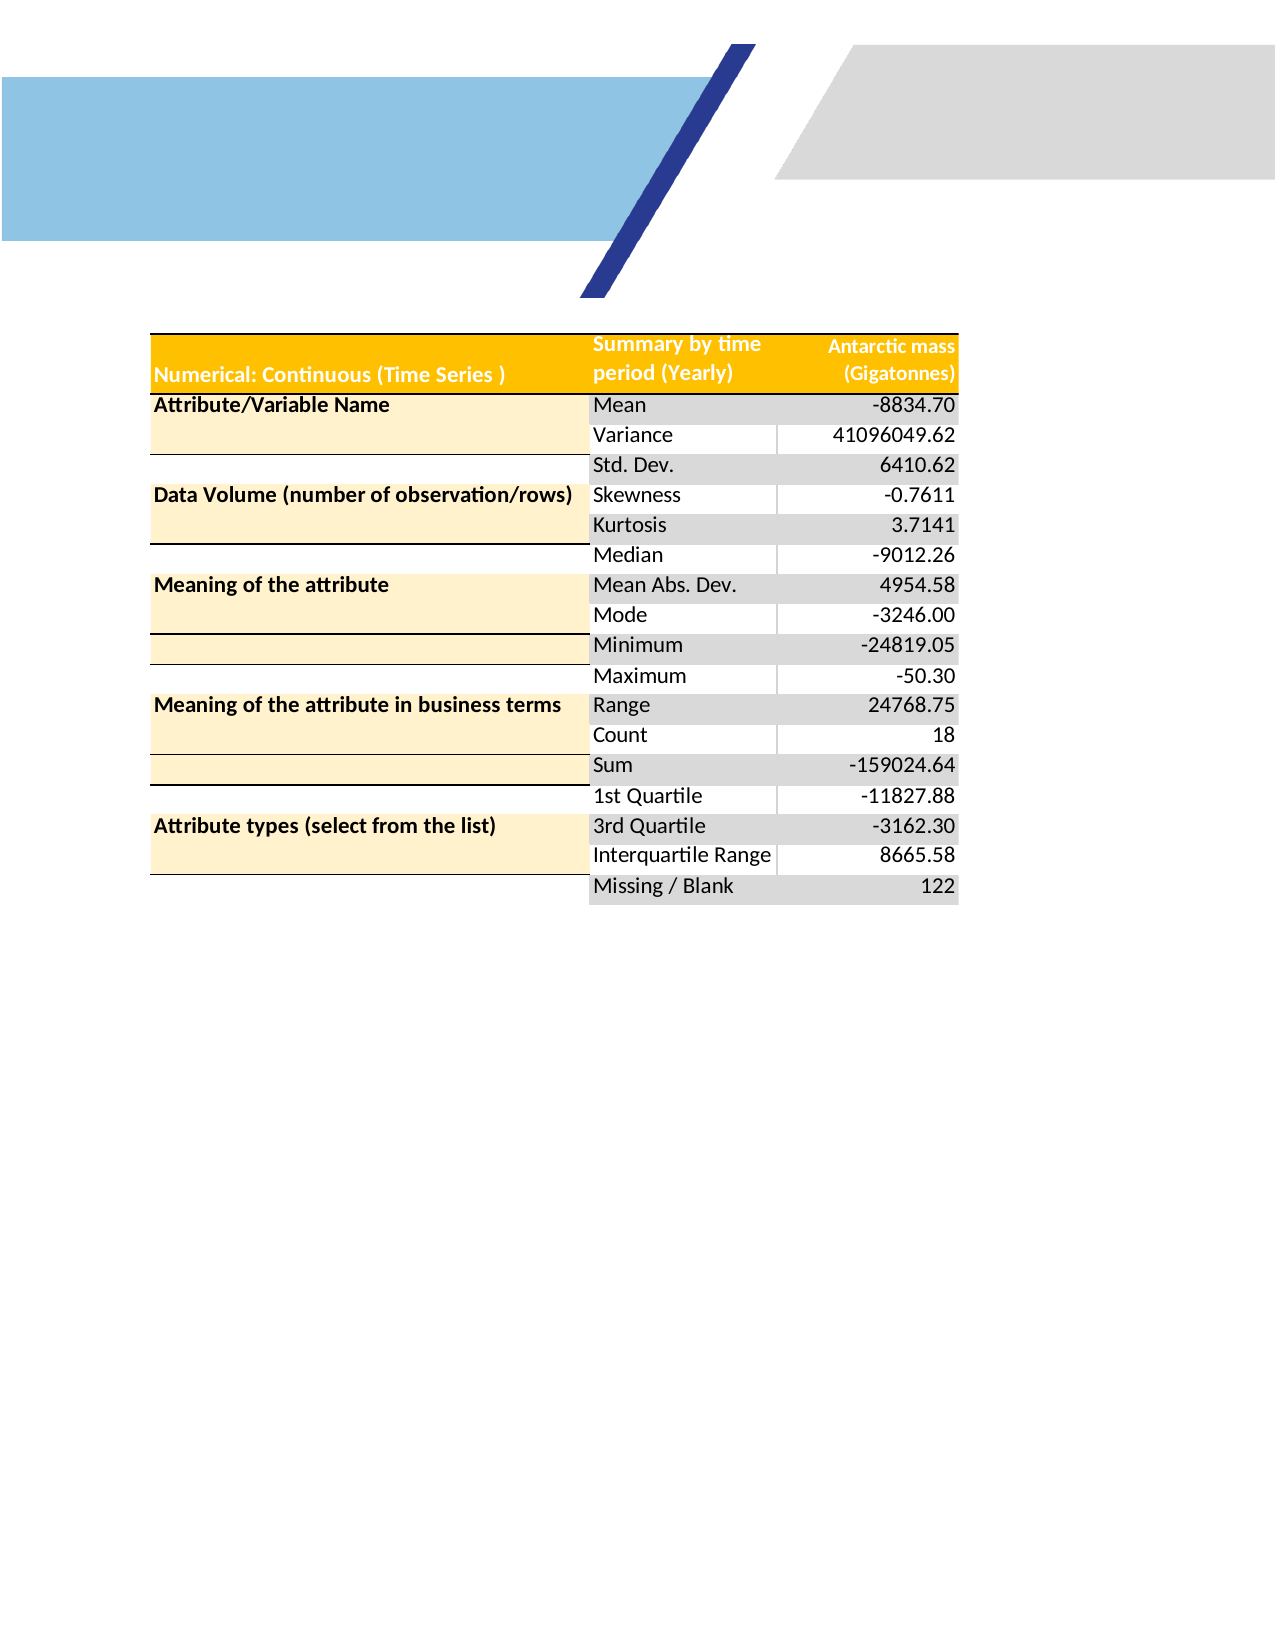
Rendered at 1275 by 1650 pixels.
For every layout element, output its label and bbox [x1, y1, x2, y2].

picture [774, 44, 1275, 180]
picture [1, 44, 756, 298]
